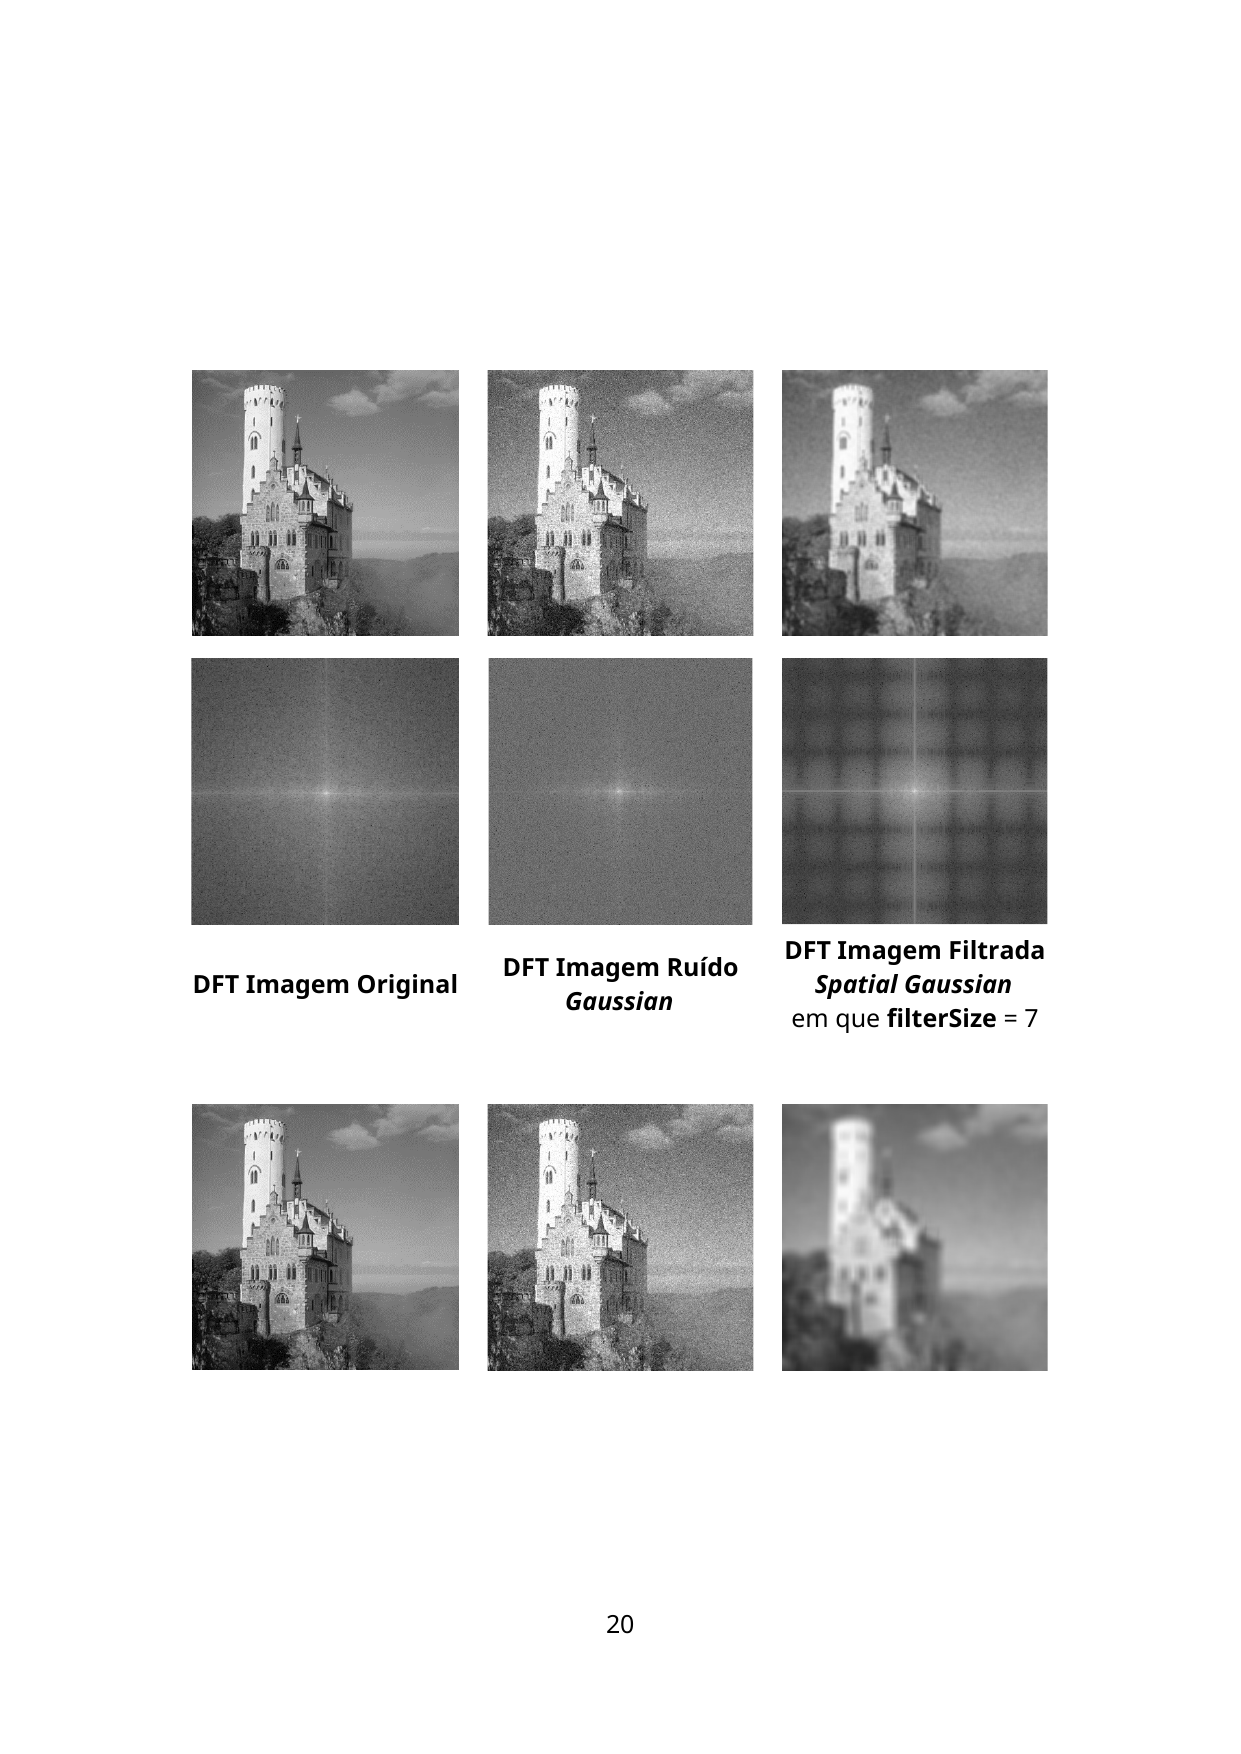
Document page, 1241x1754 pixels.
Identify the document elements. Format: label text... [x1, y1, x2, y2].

table_cell [768, 650, 1062, 933]
table_cell [177, 650, 473, 933]
picture [487, 370, 754, 636]
picture [782, 1104, 1048, 1371]
table_header [768, 1094, 1062, 1380]
picture [782, 658, 1048, 925]
table_cell DFT Imagem Ruído Gaussian [473, 933, 768, 1035]
table_cell DFT Imagem Filtrada Spatial Gaussian em que filterSize = 7 [768, 933, 1062, 1035]
picture [487, 1104, 754, 1371]
picture [191, 658, 459, 925]
picture [192, 1104, 459, 1370]
picture [192, 370, 459, 636]
table_cell DFT Imagem Original [177, 933, 473, 1035]
table_header [768, 356, 1062, 650]
picture [488, 658, 753, 925]
table_header [177, 356, 473, 650]
table_header [473, 1094, 768, 1380]
table_header [473, 356, 768, 650]
picture [782, 370, 1048, 636]
table_cell [473, 650, 768, 933]
table_header [177, 1094, 473, 1380]
